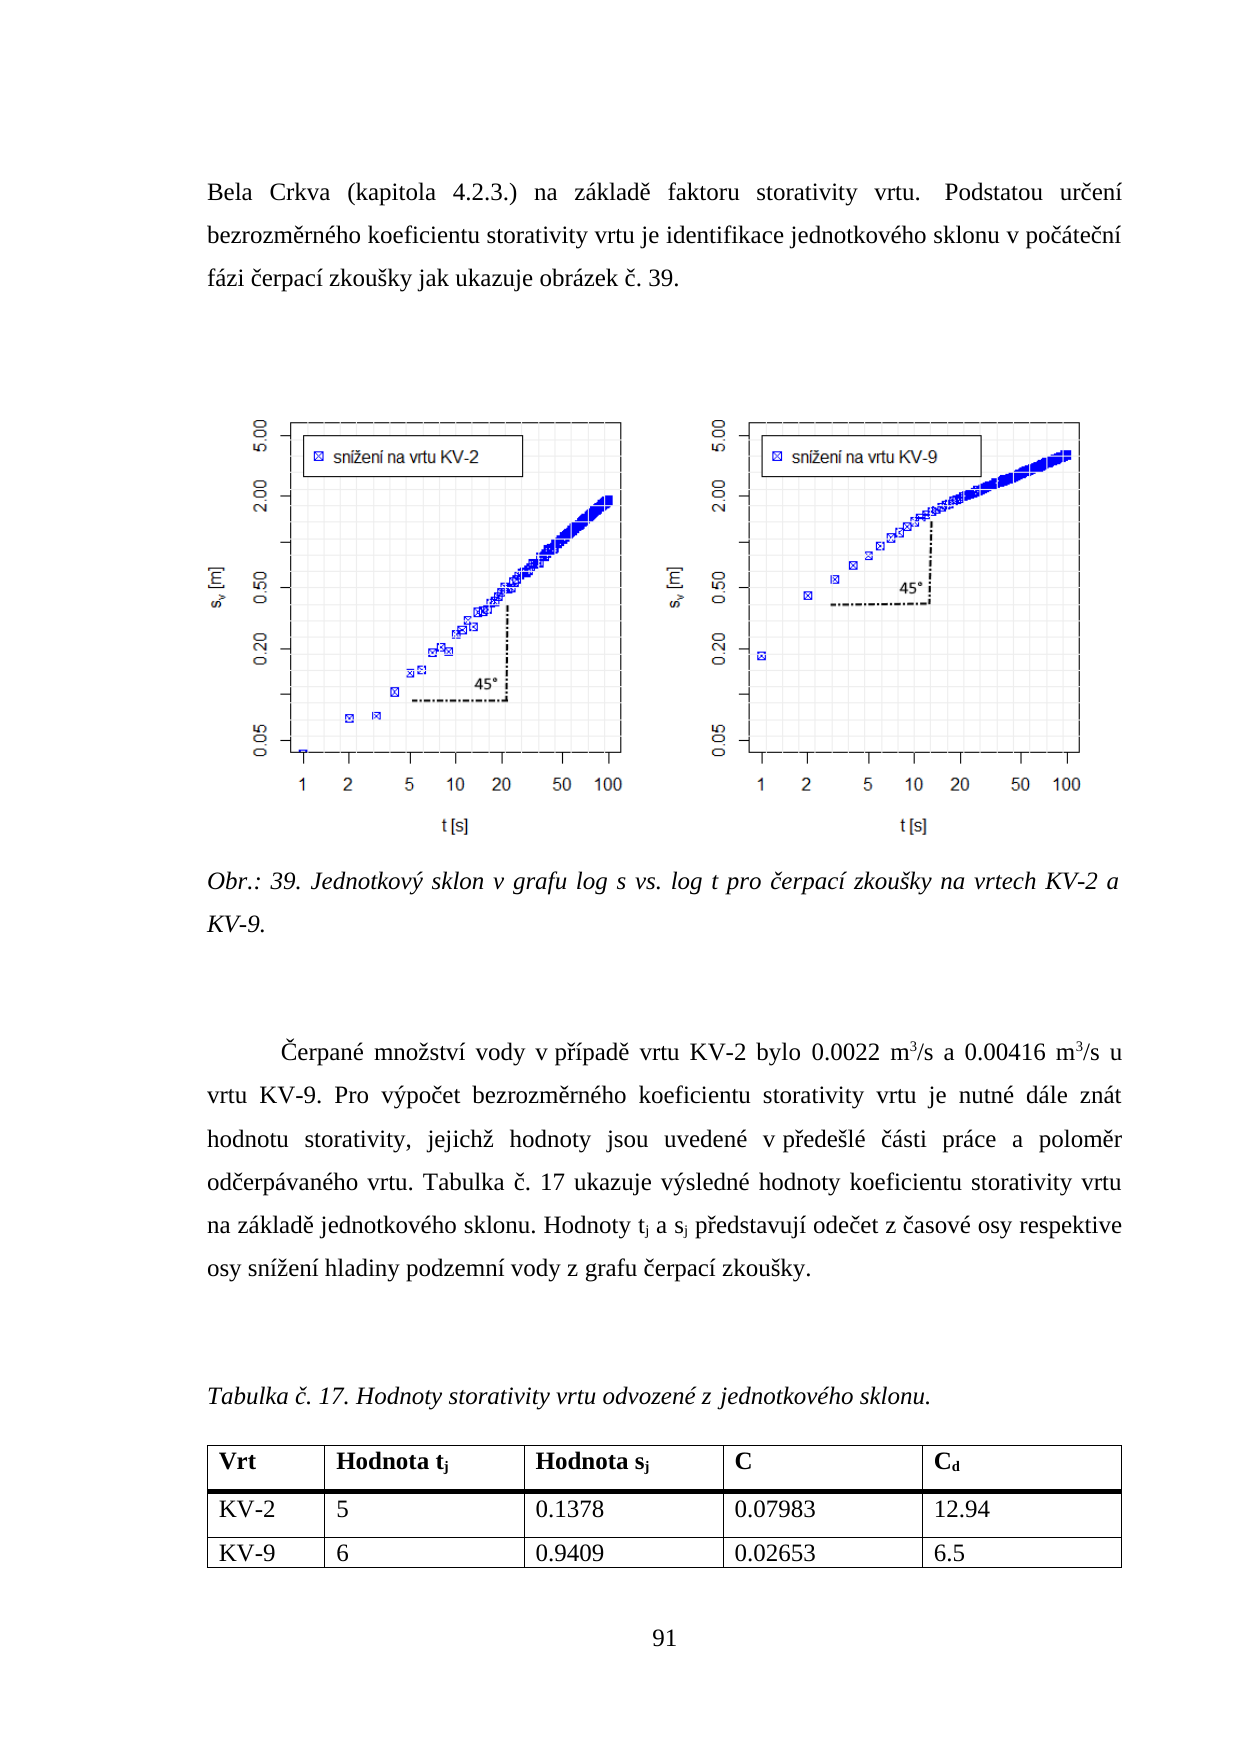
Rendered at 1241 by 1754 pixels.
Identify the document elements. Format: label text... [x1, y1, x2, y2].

table_cell 0.9409 [525, 1538, 723, 1567]
table_cell 6.5 [923, 1538, 1121, 1567]
table_cell 0.07983 [724, 1494, 922, 1537]
table_header Vrt [208, 1446, 324, 1489]
table_cell 5 [325, 1494, 524, 1537]
table_cell KV-9 [208, 1538, 324, 1567]
table_cell KV-2 [208, 1494, 324, 1537]
table_header Hodnota sj [525, 1446, 723, 1489]
table_header C [724, 1446, 922, 1489]
table_cell 6 [325, 1538, 524, 1567]
table_cell 12.94 [923, 1494, 1121, 1537]
text Tabulka č. 17. Hodnoty storativity vrtu odvozené z jednotkového sklonu. [207, 1381, 1122, 1410]
table_header Hodnota tj [325, 1446, 524, 1489]
table_cell 0.02653 [724, 1538, 922, 1567]
table_header Cd [923, 1446, 1121, 1489]
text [207, 177, 1122, 292]
text Obr.: 39. Jednotkový sklon v grafu log s vs. log t pro čerpací zkoušky na vrtech KV-2 a KV-9. [207, 852, 1122, 938]
picture [206, 391, 1123, 852]
text Čerpané množství vody v případě vrtu KV-2 bylo 0.0022 m3/s a 0.00416 m3/s u vrtu KV-9. Pro výpočet bezrozměrného koeficientu storativity vrtu je nutné dále znát hodnotu storativity, jejichž hodnoty jsou uvedené v předešlé části práce a poloměr odčerpávaného vrtu. Tabulka č. 17 ukazuje výsledné hodnoty koeficientu storativity vrtu na základě jednotkového sklonu. Hodnoty tj a sj představují odečet z časové osy respektive osy snížení hladiny podzemní vody z grafu čerpací zkoušky. [207, 1037, 1122, 1282]
table_cell 0.1378 [525, 1494, 723, 1537]
